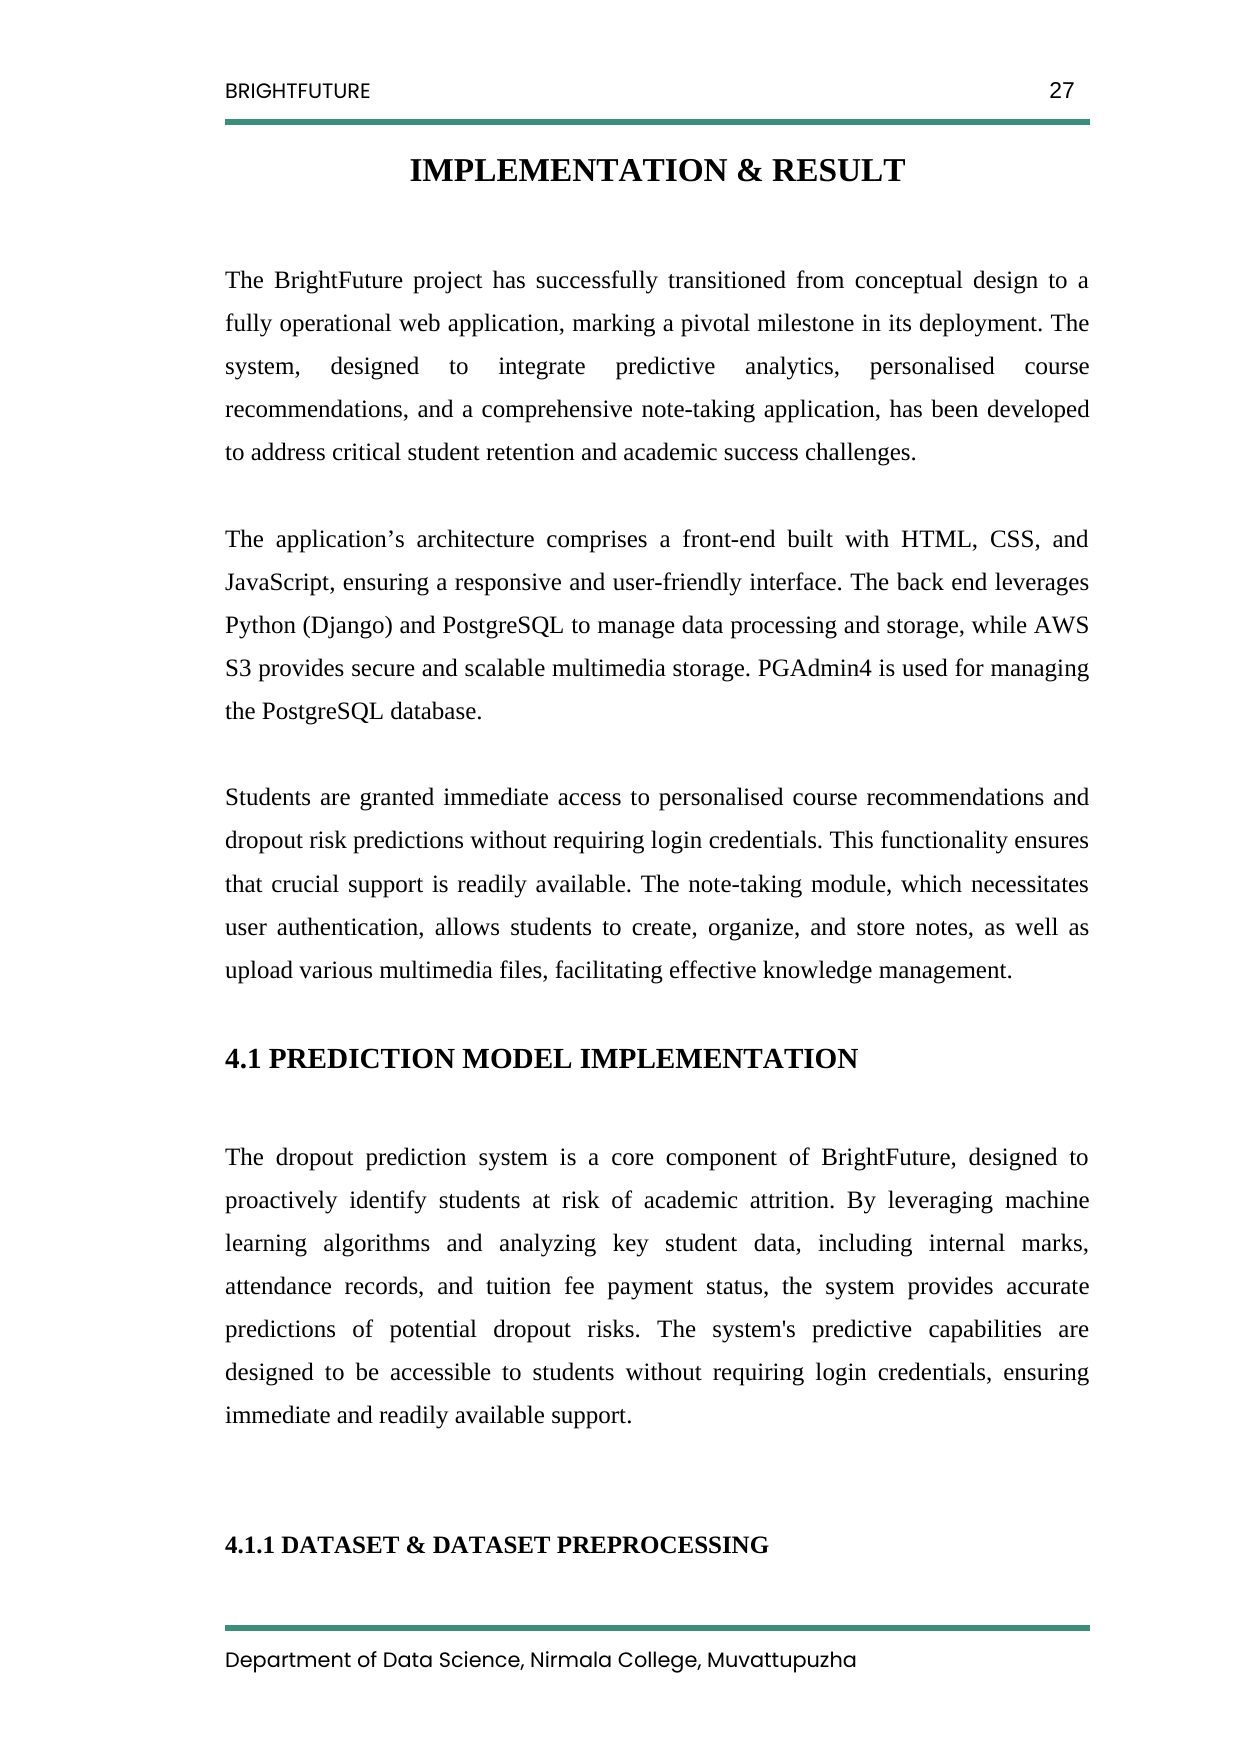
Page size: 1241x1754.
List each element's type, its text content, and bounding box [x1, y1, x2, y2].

text The application’s architecture comprises a front-end built with HTML, CSS, and JavaScript, ensuring a responsive and user-friendly interface. The back end leverages Python (Django) and PostgreSQL to manage data processing and storage, while AWS S3 provides secure and scalable multimedia storage. PGAdmin4 is used for managing the PostgreSQL database. [225, 524, 1090, 725]
text 4.1 PREDICTION MODEL IMPLEMENTATION [225, 1041, 1090, 1075]
text The dropout prediction system is a core component of BrightFuture, designed to proactively identify students at risk of academic attrition. By leveraging machine learning algorithms and analyzing key student data, including internal marks, attendance records, and tuition fee payment status, the system provides accurate predictions of potential dropout risks. The system's predictive capabilities are designed to be accessible to students without requiring login credentials, ensuring immediate and readily available support. [225, 1142, 1090, 1429]
text IMPLEMENTATION & RESULT [225, 150, 1090, 188]
text Students are granted immediate access to personalised course recommendations and dropout risk predictions without requiring login credentials. This functionality ensures that crucial support is readily available. The note-taking module, which necessitates user authentication, allows students to create, organize, and store notes, as well as upload various multimedia files, facilitating effective knowledge management. [225, 782, 1090, 984]
text The BrightFuture project has successfully transitioned from conceptual design to a fully operational web application, marking a pivotal milestone in its deployment. The system, designed to integrate predictive analytics, personalised course recommendations, and a comprehensive note-taking application, has been developed to address critical student retention and academic success challenges. [225, 265, 1090, 466]
text 4.1.1 DATASET & DATASET PREPROCESSING [225, 1530, 1090, 1559]
